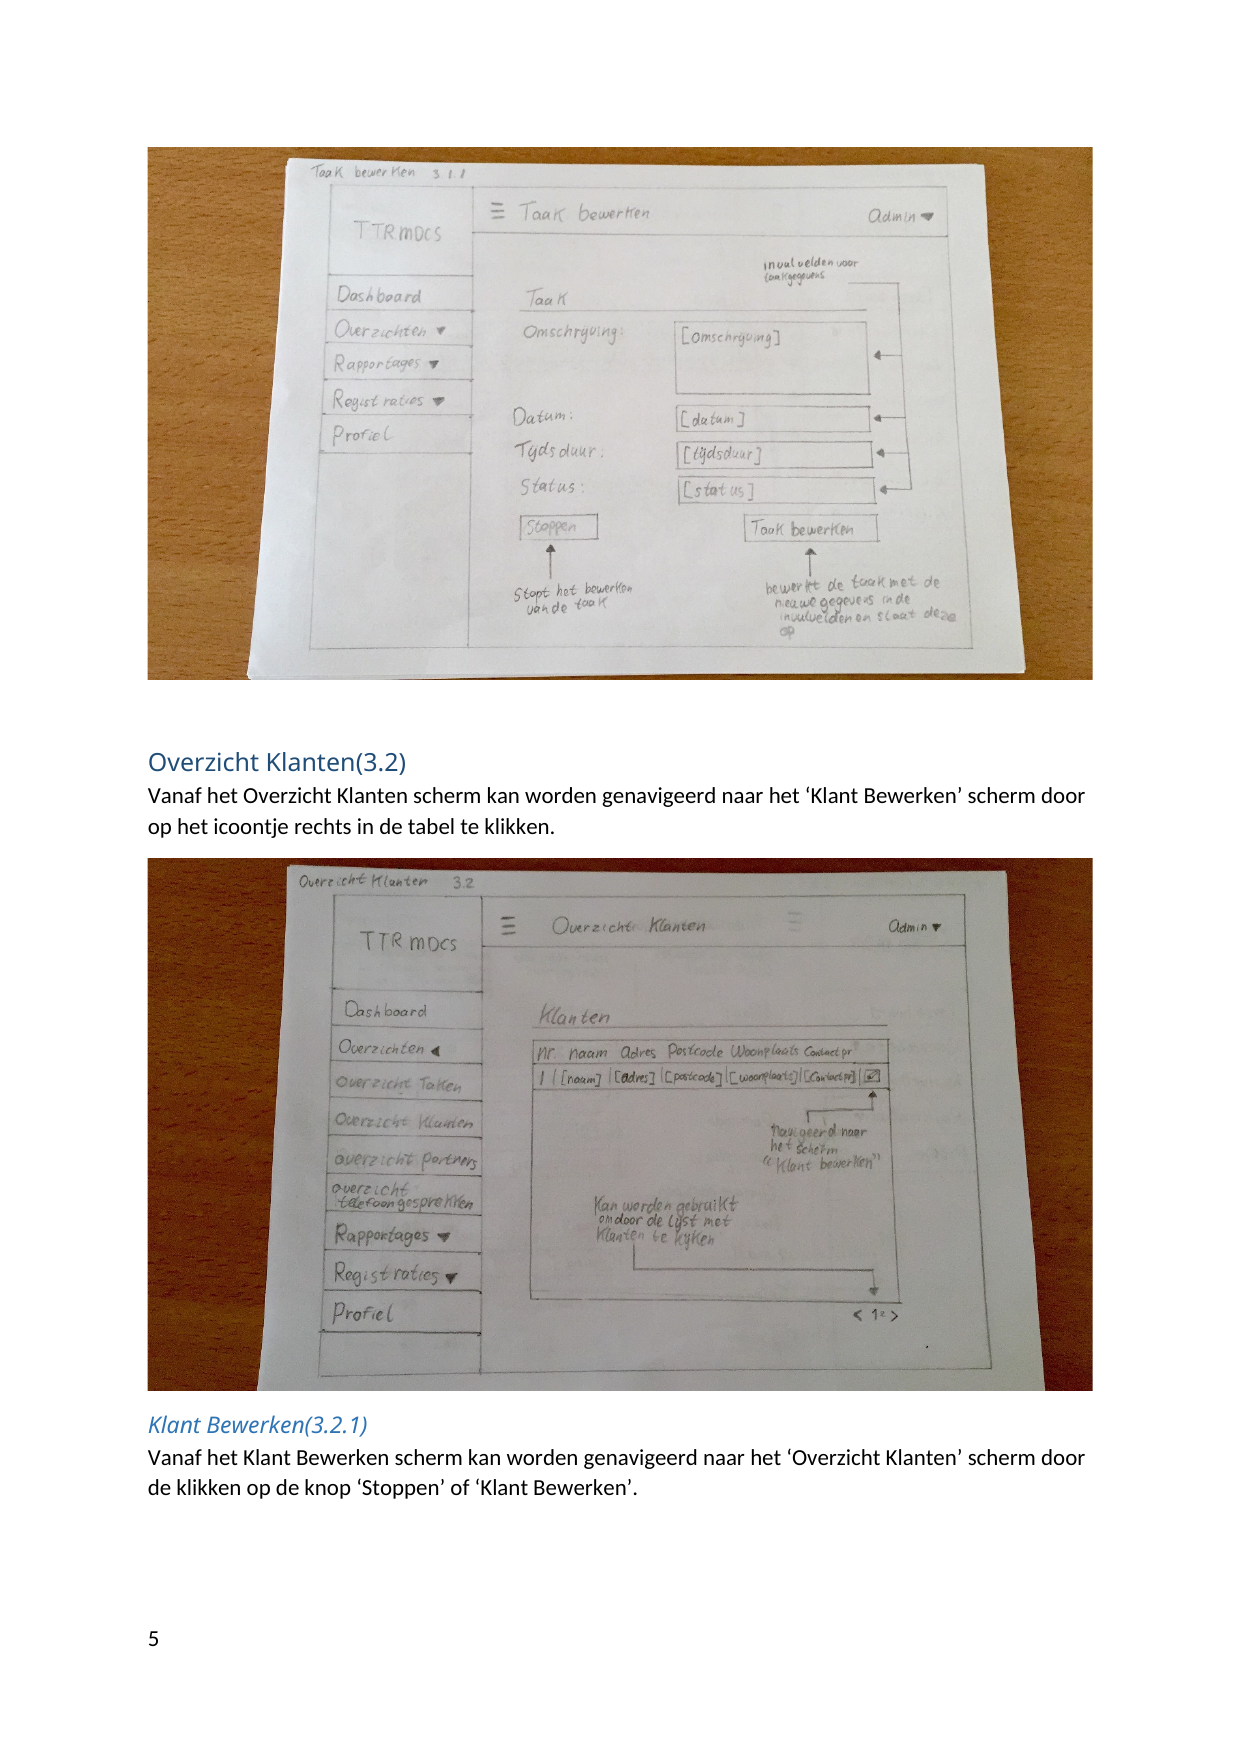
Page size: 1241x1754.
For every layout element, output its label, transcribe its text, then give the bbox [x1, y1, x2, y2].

picture [147, 858, 1093, 1391]
picture [147, 147, 1093, 680]
text Vanaf het Klant Bewerken scherm kan worden genavigeerd naar het ‘Overzicht Klanten’ scherm door de klikken op de knop ‘Stoppen’ of ‘Klant Bewerken’. [148, 1443, 1092, 1501]
subtitle Klant Bewerken(3.2.1) [148, 1409, 1092, 1440]
subtitle Overzicht Klanten(3.2) [148, 745, 1092, 779]
text Vanaf het Overzicht Klanten scherm kan worden genavigeerd naar het ‘Klant Bewerken’ scherm door op het icoontje rechts in de tabel te klikken. [148, 782, 1092, 840]
